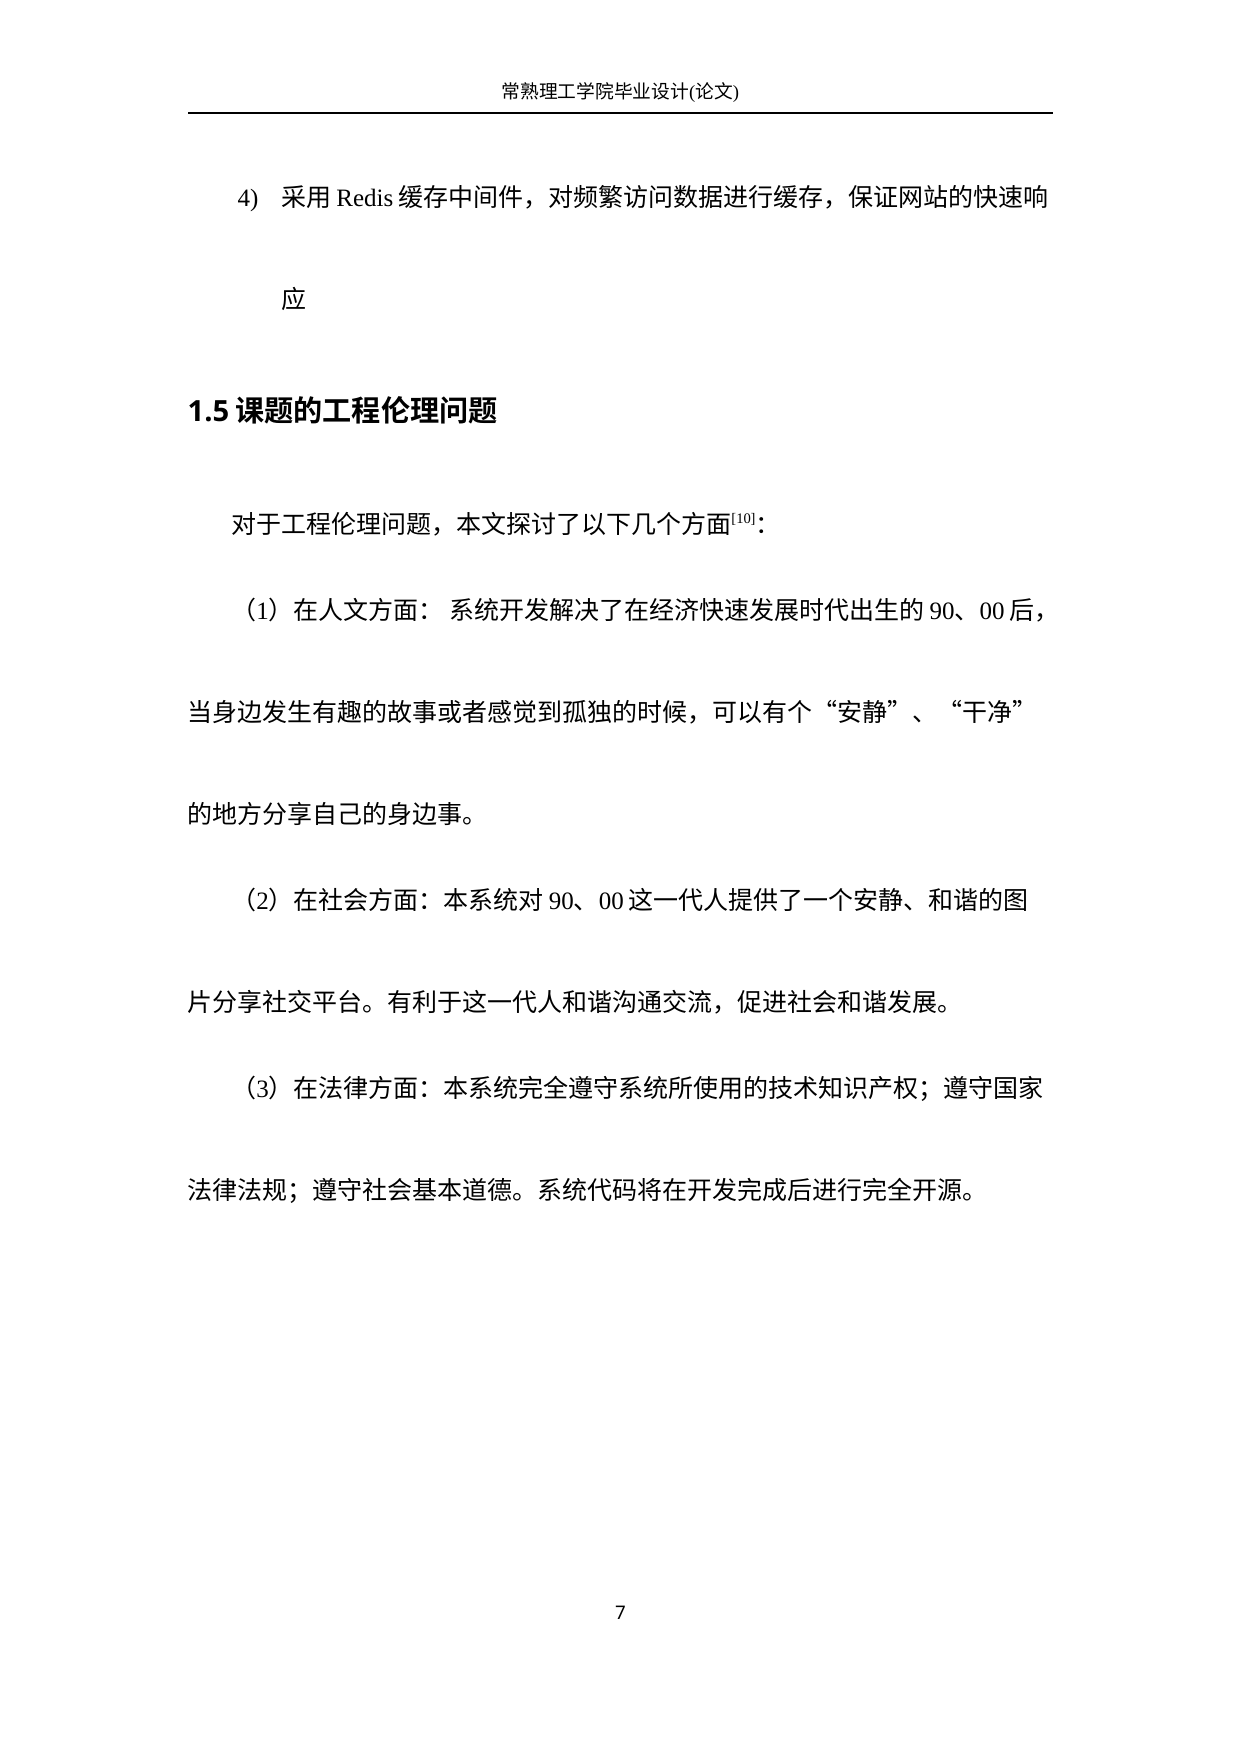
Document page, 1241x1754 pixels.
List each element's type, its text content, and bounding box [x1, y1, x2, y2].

text 对于工程伦理问题，本文探讨了以下几个方面[10]： [187, 489, 1053, 557]
text （2）在社会方面：本系统对90、00这一代人提供了一个安静、和谐的图片分享社交平台。有利于这一代人和谐沟通交流，促进社会和谐发展。 [187, 864, 1053, 1034]
text （1）在人文方面： 系统开发解决了在经济快速发展时代出生的90、00后，当身边发生有趣的故事或者感觉到孤独的时候，可以有个“安静”、“干净”的地方分享自己的身边事。 [187, 575, 1053, 846]
text 1.5课题的工程伦理问题 [187, 374, 1053, 442]
list 采用Redis缓存中间件，对频繁访问数据进行缓存，保证网站的快速响应 [237, 162, 1053, 331]
text （3）在法律方面：本系统完全遵守系统所使用的技术知识产权；遵守国家法律法规；遵守社会基本道德。系统代码将在开发完成后进行完全开源。 [187, 1052, 1053, 1222]
